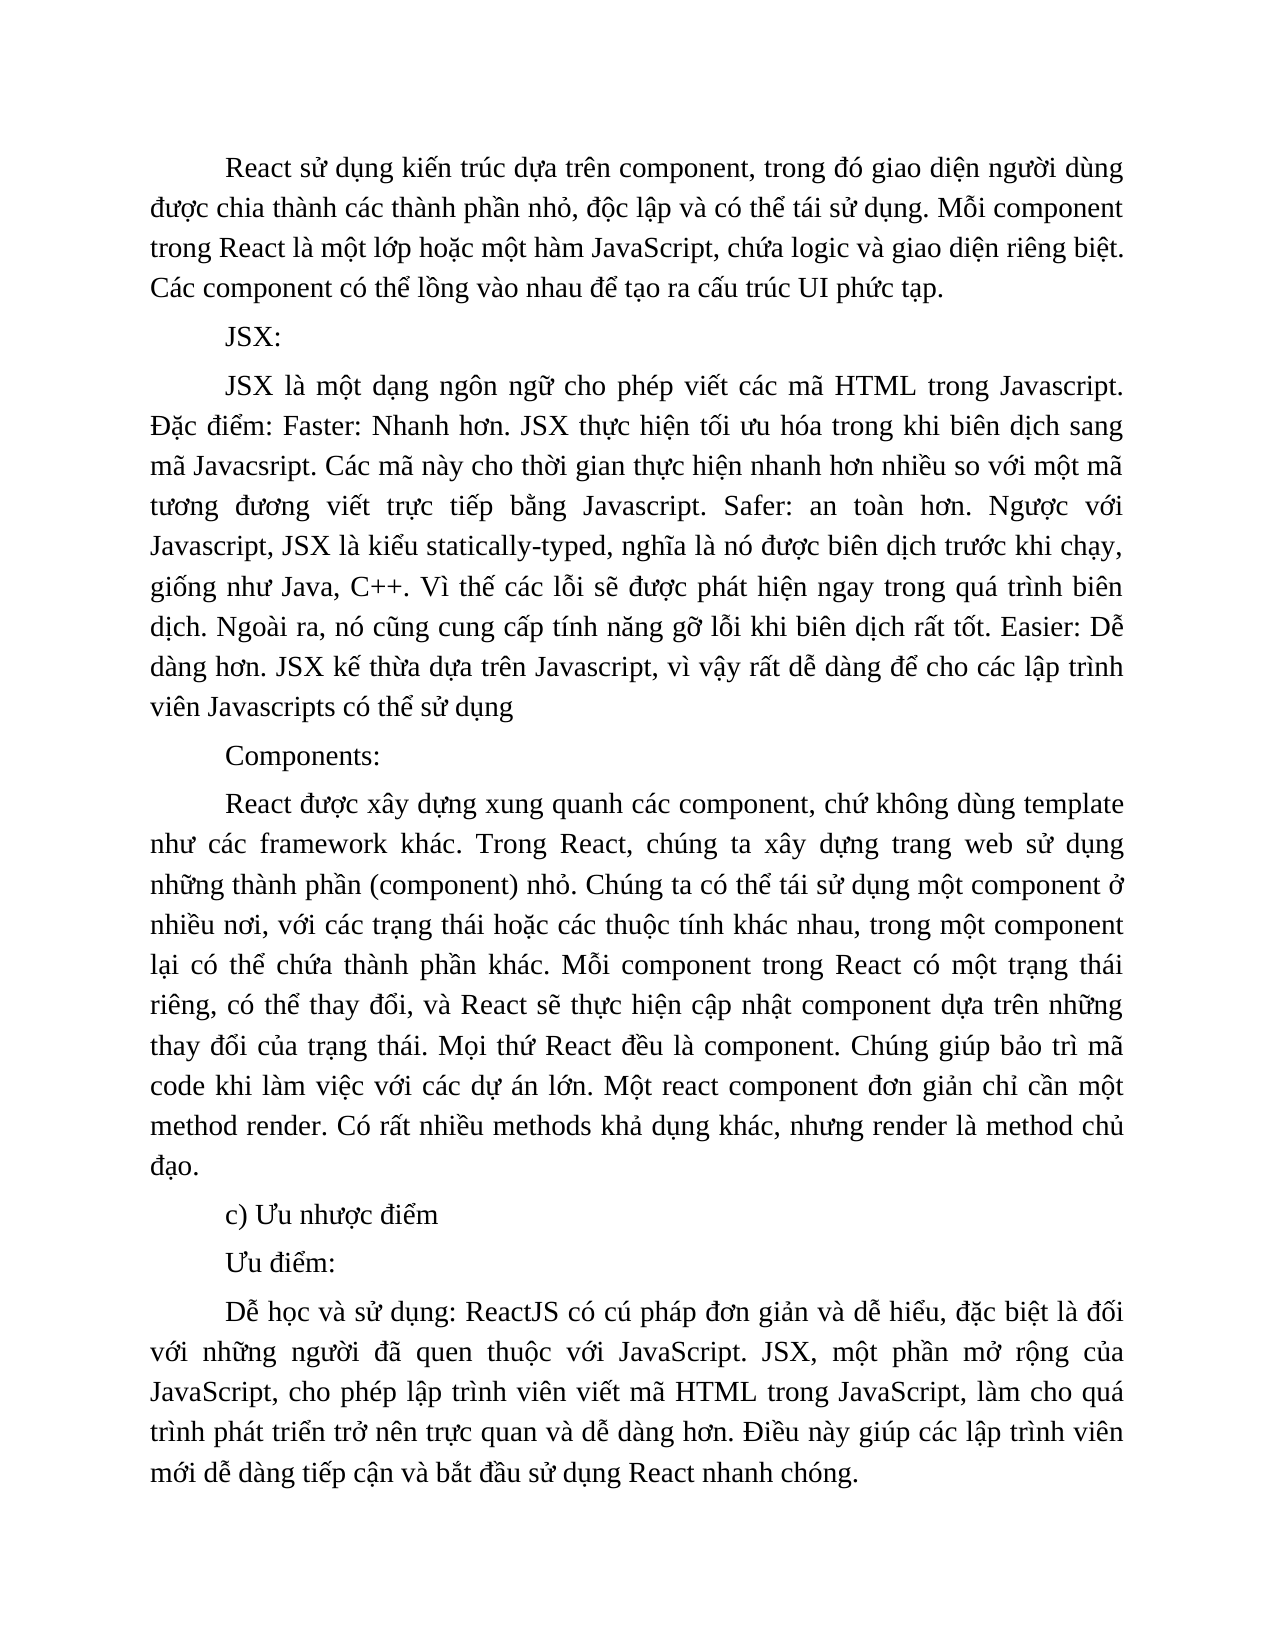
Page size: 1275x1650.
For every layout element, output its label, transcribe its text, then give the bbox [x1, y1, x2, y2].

text React được xây dựng xung quanh các component, chứ không dùng template như các framework khác. Trong React, chúng ta xây dựng trang web sử dụng những thành phần (component) nhỏ. Chúng ta có thể tái sử dụng một component ở nhiều nơi, với các trạng thái hoặc các thuộc tính khác nhau, trong một component lại có thể chứa thành phần khác. Mỗi component trong React có một trạng thái riêng, có thể thay đổi, và React sẽ thực hiện cập nhật component dựa trên những thay đổi của trạng thái. Mọi thứ React đều là component. Chúng giúp bảo trì mã code khi làm việc với các dự án lớn. Một react component đơn giản chỉ cần một method render. Có rất nhiều methods khả dụng khác, nhưng render là method chủ đạo. [150, 786, 1125, 1182]
text Ưu điểm: [150, 1245, 1125, 1279]
text c) Ưu nhược điểm [150, 1197, 1125, 1230]
text JSX là một dạng ngôn ngữ cho phép viết các mã HTML trong Javascript. Đặc điểm: Faster: Nhanh hơn. JSX thực hiện tối ưu hóa trong khi biên dịch sang mã Javacsript. Các mã này cho thời gian thực hiện nhanh hơn nhiều so với một mã tương đương viết trực tiếp bằng Javascript. Safer: an toàn hơn. Ngược với Javascript, JSX là kiểu statically-typed, nghĩa là nó được biên dịch trước khi chạy, giống như Java, C++. Vì thế các lỗi sẽ được phát hiện ngay trong quá trình biên dịch. Ngoài ra, nó cũng cung cấp tính năng gỡ lỗi khi biên dịch rất tốt. Easier: Dễ dàng hơn. JSX kế thừa dựa trên Javascript, vì vậy rất dễ dàng để cho các lập trình viên Javascripts có thể sử dụng [150, 368, 1125, 723]
text Components: [150, 738, 1125, 771]
text Dễ học và sử dụng: ReactJS có cú pháp đơn giản và dễ hiểu, đặc biệt là đối với những người đã quen thuộc với JavaScript. JSX, một phần mở rộng của JavaScript, cho phép lập trình viên viết mã HTML trong JavaScript, làm cho quá trình phát triển trở nên trực quan và dễ dàng hơn. Điều này giúp các lập trình viên mới dễ dàng tiếp cận và bắt đầu sử dụng React nhanh chóng. [150, 1294, 1125, 1488]
text JSX: [150, 319, 1125, 353]
